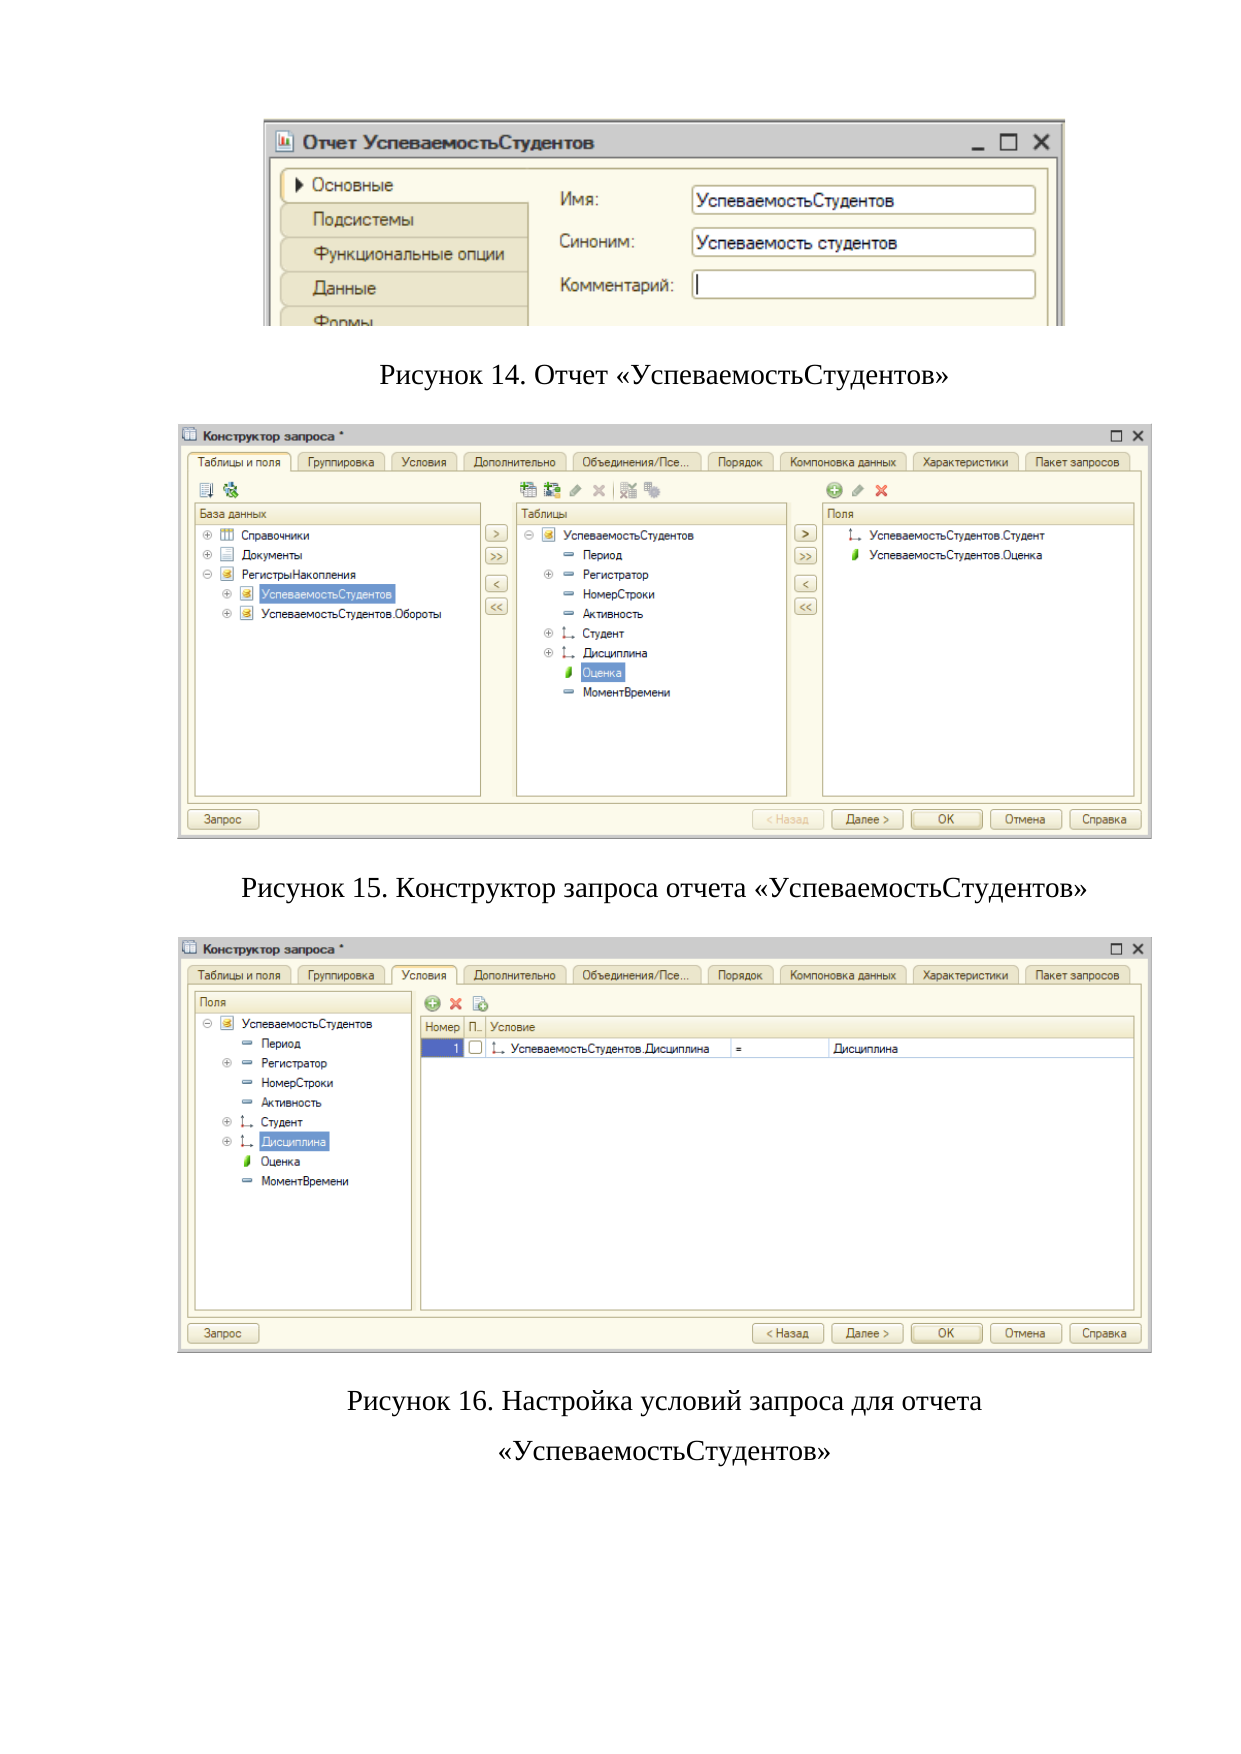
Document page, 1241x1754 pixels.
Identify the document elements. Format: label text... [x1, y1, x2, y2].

text Рисунок 14. Отчет «УспеваемостьСтудентов» [177, 357, 1152, 391]
text Рисунок 15. Конструктор запроса отчета «УспеваемостьСтудентов» [177, 870, 1152, 904]
picture [263, 118, 1066, 326]
picture [177, 423, 1152, 839]
text Рисунок 16. Настройка условий запроса для отчета «УспеваемостьСтудентов» [177, 1383, 1152, 1467]
picture [177, 937, 1152, 1353]
